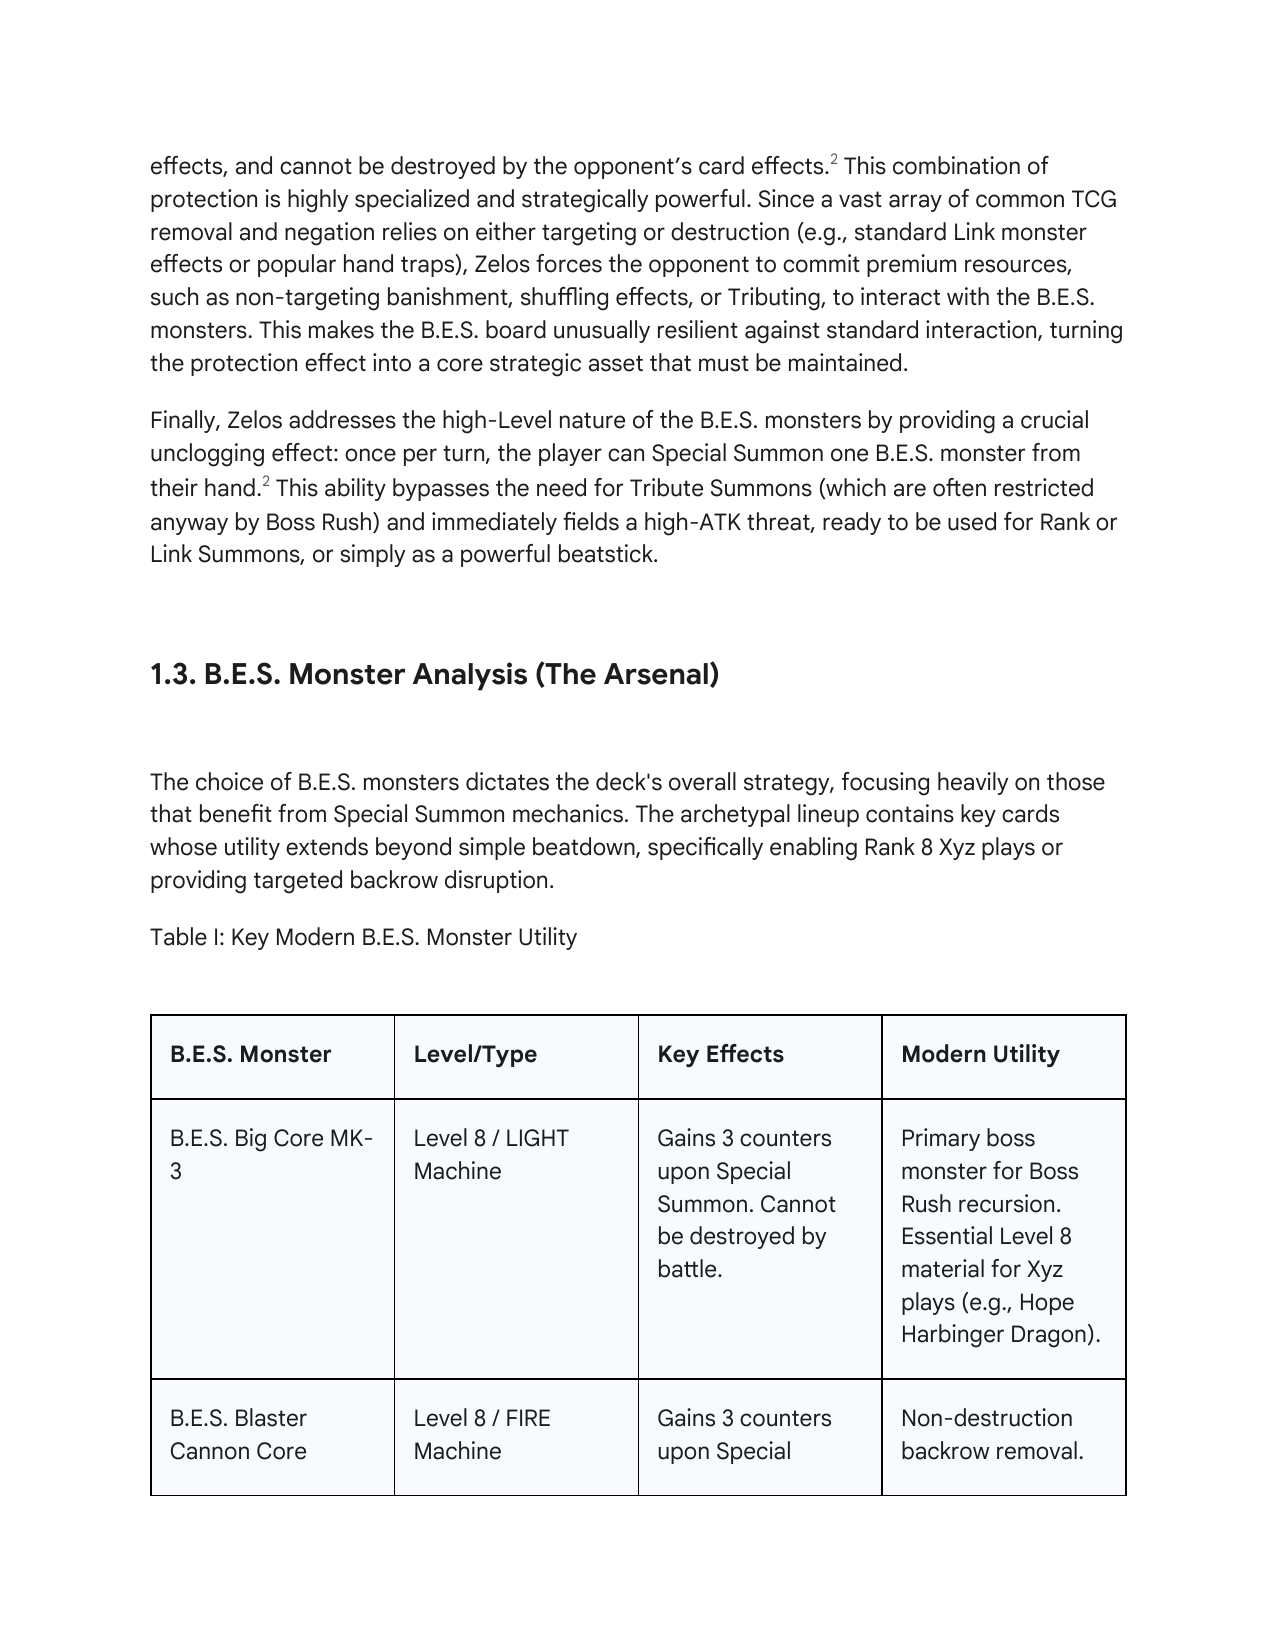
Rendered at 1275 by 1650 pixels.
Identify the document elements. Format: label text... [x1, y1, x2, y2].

table_header Modern Utility [883, 1016, 1125, 1098]
subtitle 1.3. B.E.S. Monster Analysis (The Arsenal) [150, 656, 1125, 692]
table_cell Primary boss monster for Boss Rush recursion. Essential Level 8 material for Xyz plays (e.g., Hope Harbinger Dragon). [883, 1100, 1125, 1378]
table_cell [883, 1380, 1125, 1495]
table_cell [639, 1380, 881, 1495]
text Finally, Zelos addresses the high-Level nature of the B.E.S. monsters by providing a crucial unclogging effect: once per turn, the player can Special Summon one B.E.S. monster from their hand.2 This ability bypasses the need for Tribute Summons (which are often restricted anyway by Boss Rush) and immediately fields a high-ATK threat, ready to be used for Rank or Link Summons, or simply as a powerful beatstick. [150, 407, 1125, 569]
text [150, 150, 1125, 378]
table_cell B.E.S. Big Core MK-3 [152, 1100, 394, 1378]
table_header Key Effects [639, 1016, 881, 1098]
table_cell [152, 1380, 394, 1495]
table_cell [395, 1380, 638, 1495]
text The choice of B.E.S. monsters dictates the deck's overall strategy, focusing heavily on those that benefit from Special Summon mechanics. The archetypal lineup contains key cards whose utility extends beyond simple beatdown, specifically enabling Rank 8 Xyz plays or providing targeted backrow disruption. [150, 768, 1125, 894]
table_header B.E.S. Monster [152, 1016, 394, 1098]
table_cell Level 8 / LIGHT Machine [395, 1100, 638, 1378]
text Table I: Key Modern B.E.S. Monster Utility [150, 923, 1125, 952]
table_header Level/Type [395, 1016, 638, 1098]
table_cell Gains 3 counters upon Special Summon. Cannot be destroyed by battle. [639, 1100, 881, 1378]
